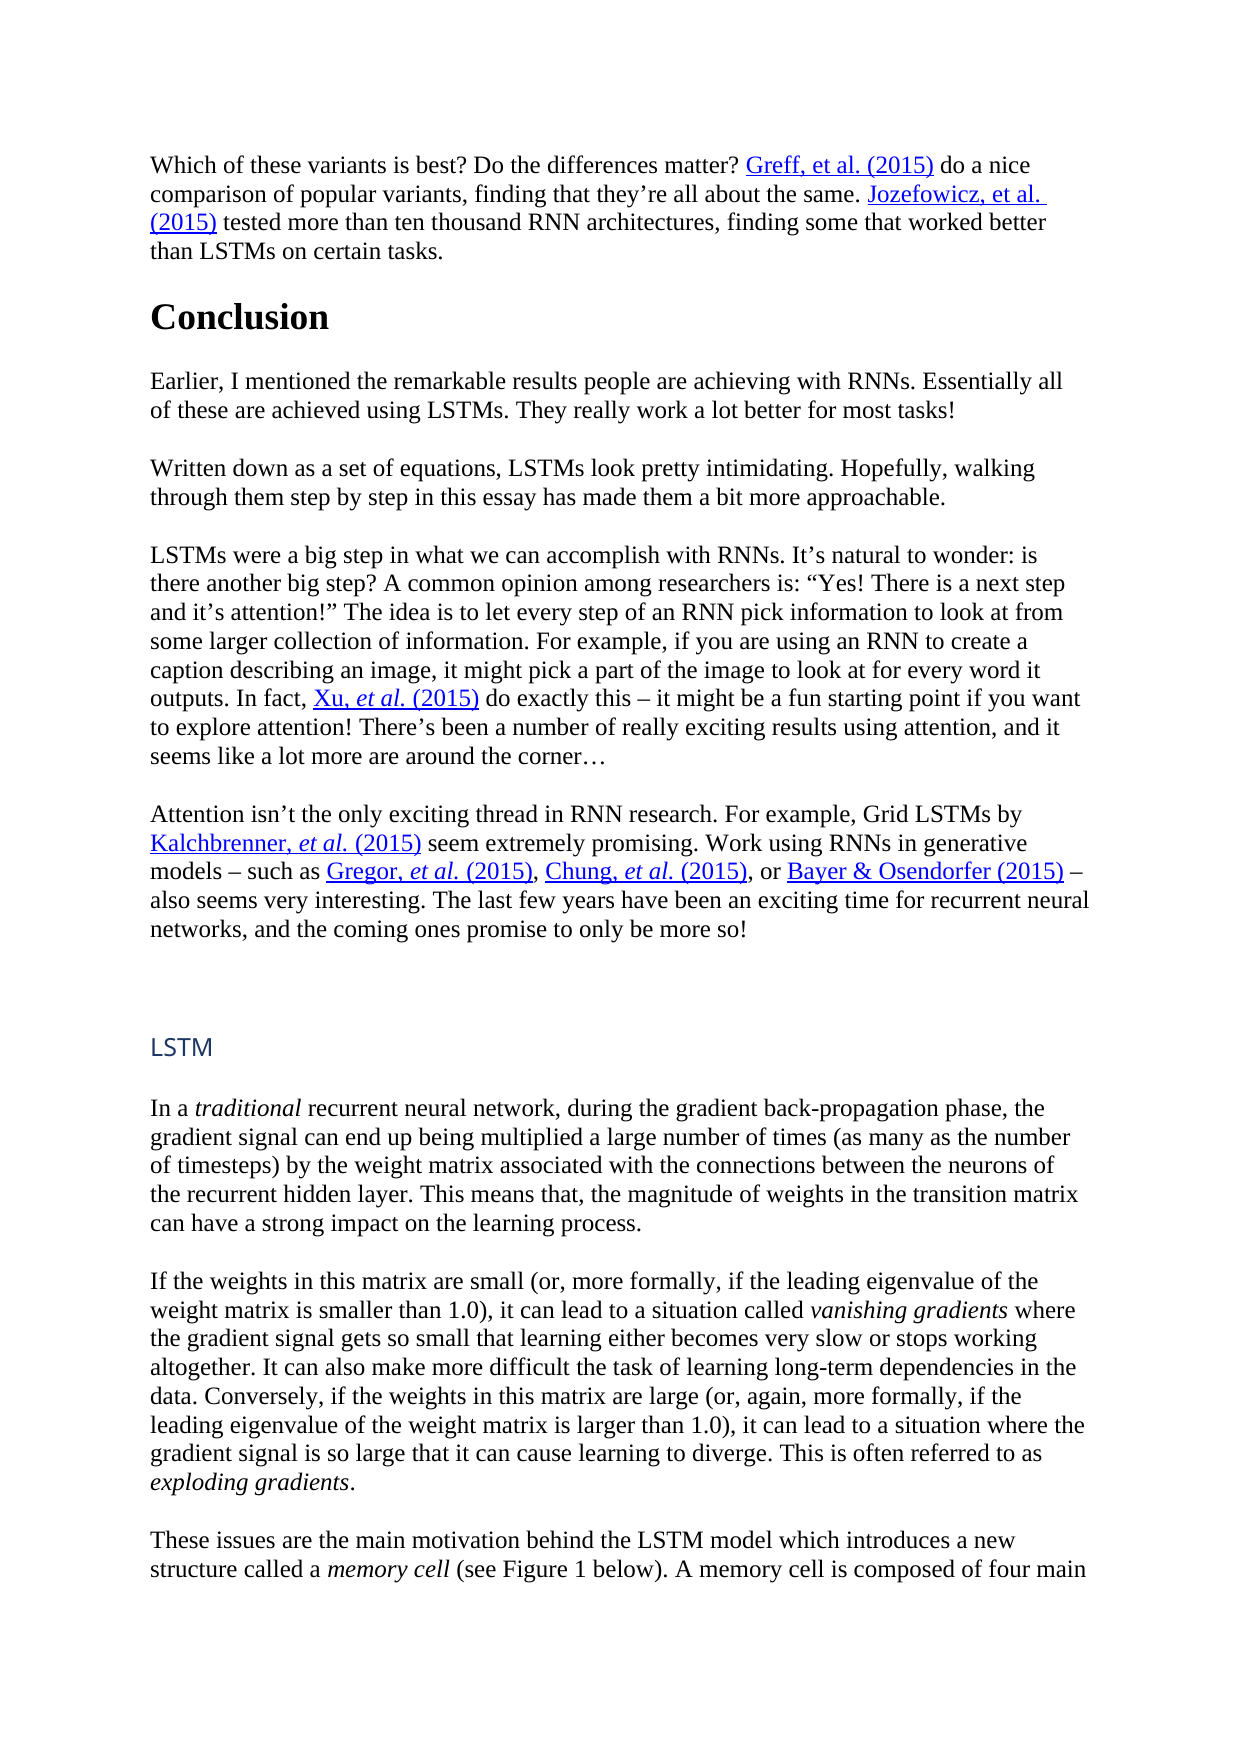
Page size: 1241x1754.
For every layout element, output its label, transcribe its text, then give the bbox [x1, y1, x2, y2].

text Which of these variants is best? Do the differences matter? Greff, et al. (2015) do a nice comparison of popular variants, finding that they’re all about the same. Jozefowicz, et al. (2015) tested more than ten thousand RNN architectures, finding some that worked better than LSTMs on certain tasks. [150, 150, 1090, 265]
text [150, 1525, 1090, 1583]
text Attention isn’t the only exciting thread in RNN research. For example, Grid LSTMs by Kalchbrenner, et al. (2015) seem extremely promising. Work using RNNs in generative models – such as Gregor, et al. (2015), Chung, et al. (2015), or Bayer & Osendorfer (2015) – also seems very interesting. The last few years have been an exciting time for recurrent neural networks, and the coming ones promise to only be more so! [150, 799, 1090, 943]
subtitle LSTM [150, 1030, 1090, 1064]
text LSTMs were a big step in what we can accomplish with RNNs. It’s natural to wonder: is there another big step? A common opinion among researchers is: “Yes! There is a next step and it’s attention!” The idea is to let every step of an RNN pick information to look at from some larger collection of information. For example, if you are using an RNN to create a caption describing an image, it might pick a part of the image to look at for every word it outputs. In fact, Xu, et al. (2015) do exactly this – it might be a fun starting point if you want to explore attention! There’s been a number of really exciting results using attention, and it seems like a lot more are around the corner… [150, 540, 1090, 770]
text Written down as a set of equations, LSTMs look pretty intimidating. Hopefully, walking through them step by step in this essay has made them a bit more approachable. [150, 453, 1090, 511]
text Conclusion [150, 294, 1090, 337]
text If the weights in this matrix are small (or, more formally, if the leading eigenvalue of the weight matrix is smaller than 1.0), it can lead to a situation called vanishing gradients where the gradient signal gets so small that learning either becomes very slow or stops working altogether. It can also make more difficult the task of learning long-term dependencies in the data. Conversely, if the weights in this matrix are large (or, again, more formally, if the leading eigenvalue of the weight matrix is larger than 1.0), it can lead to a situation where the gradient signal is so large that it can cause learning to diverge. This is often referred to as exploding gradients. [150, 1266, 1090, 1496]
text Earlier, I mentioned the remarkable results people are achieving with RNNs. Essentially all of these are achieved using LSTMs. They really work a lot better for most tasks! [150, 366, 1090, 424]
text In a traditional recurrent neural network, during the gradient back-propagation phase, the gradient signal can end up being multiplied a large number of times (as many as the number of timesteps) by the weight matrix associated with the connections between the neurons of the recurrent hidden layer. This means that, the magnitude of weights in the transition matrix can have a strong impact on the learning process. [150, 1093, 1090, 1237]
